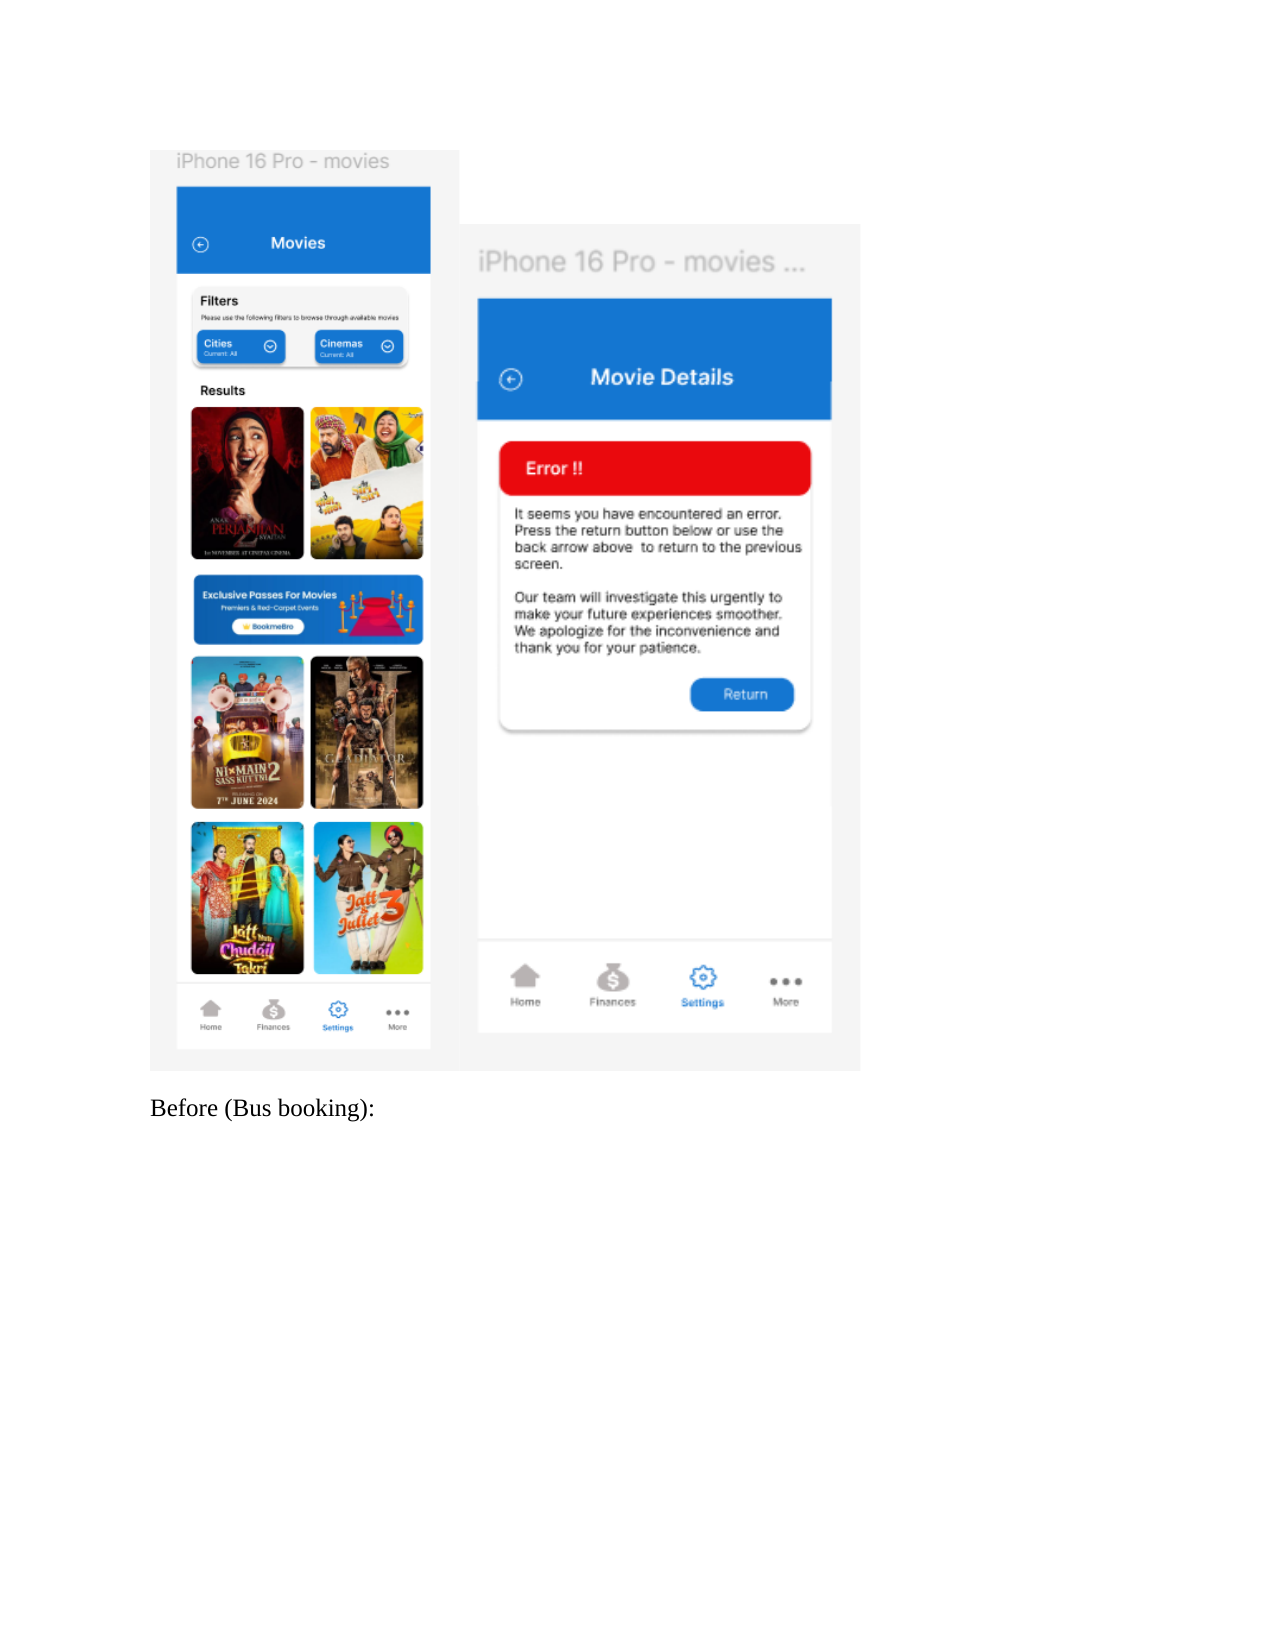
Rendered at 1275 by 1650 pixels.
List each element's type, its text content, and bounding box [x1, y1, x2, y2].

picture [150, 150, 861, 1071]
text Before (Bus booking): [150, 1093, 1125, 1121]
